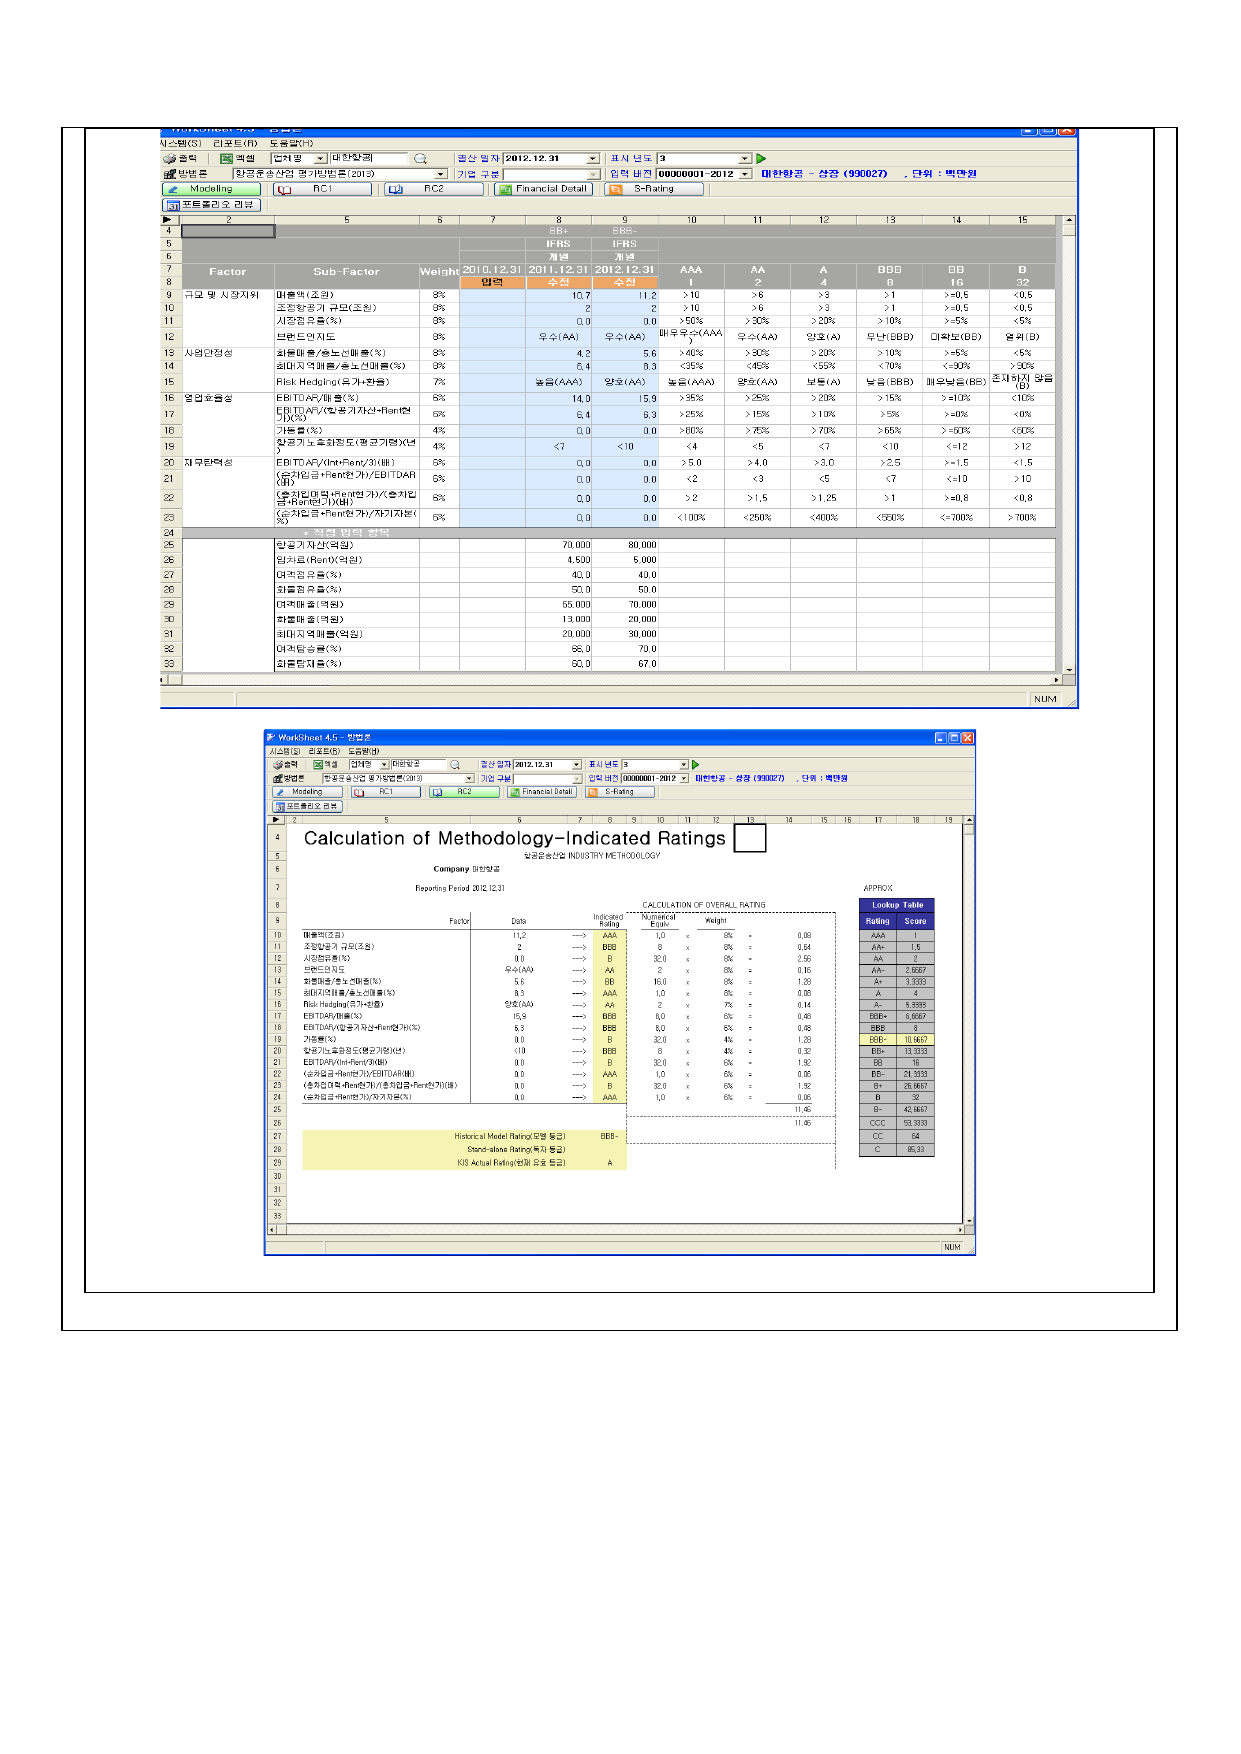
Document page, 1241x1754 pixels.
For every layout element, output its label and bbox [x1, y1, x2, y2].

picture [263, 729, 977, 1256]
picture [160, 129, 1080, 709]
table_cell [63, 128, 1176, 1330]
